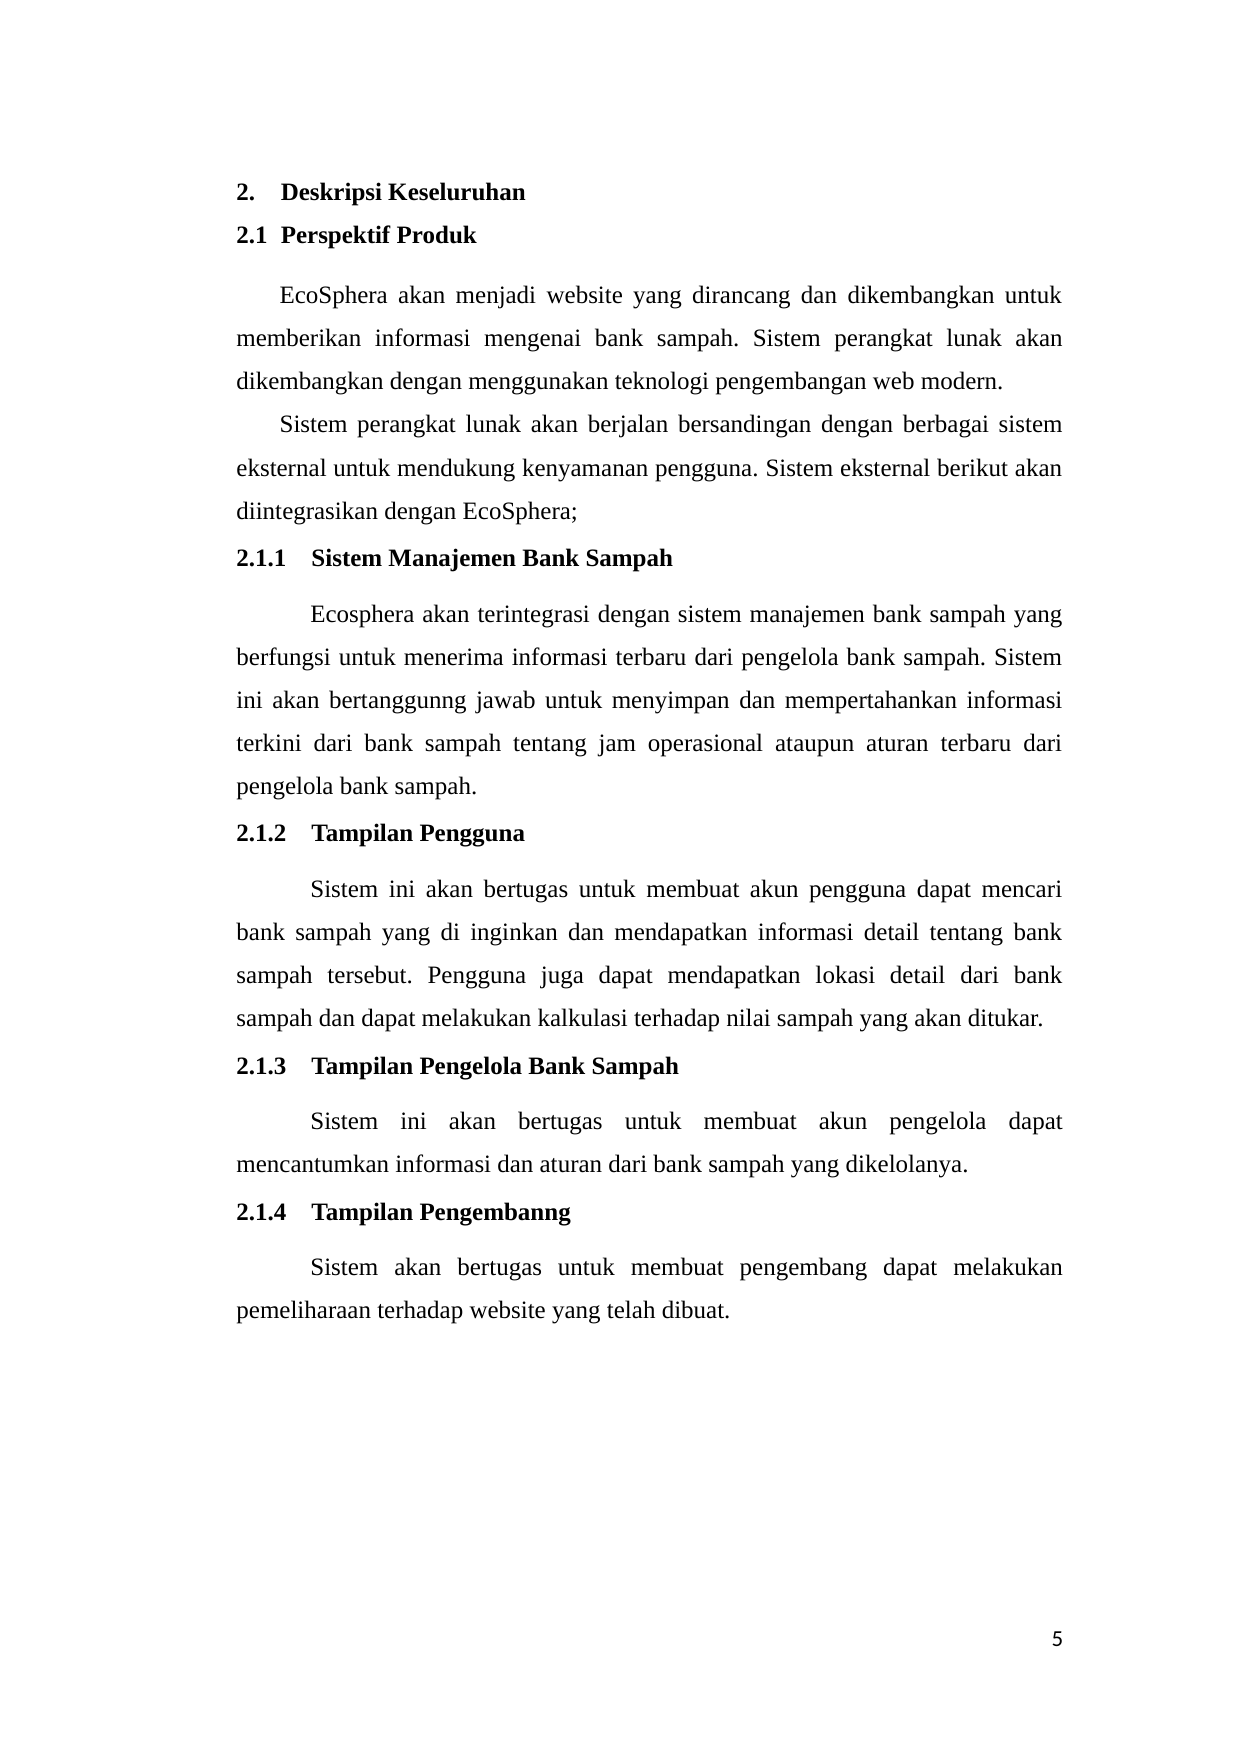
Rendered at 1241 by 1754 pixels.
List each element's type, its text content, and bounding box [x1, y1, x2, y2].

list EcoSphera akan menjadi website yang dirancang dan dikembangkan untuk memberikan informasi mengenai bank sampah. Sistem perangkat lunak akan dikembangkan dengan menggunakan teknologi pengembangan web modern. [236, 280, 1063, 395]
list Sistem akan bertugas untuk membuat pengembang dapat melakukan pemeliharaan terhadap website yang telah dibuat. [236, 1252, 1063, 1324]
subtitle Tampilan Pengembanng [236, 1197, 1063, 1226]
list Sistem ini akan bertugas untuk membuat akun pengelola dapat mencantumkan informasi dan aturan dari bank sampah yang dikelolanya. [236, 1106, 1063, 1178]
list Sistem ini akan bertugas untuk membuat akun pengguna dapat mencari bank sampah yang di inginkan dan mendapatkan informasi detail tentang bank sampah tersebut. Pengguna juga dapat mendapatkan lokasi detail dari bank sampah dan dapat melakukan kalkulasi terhadap nilai sampah yang akan ditukar. [236, 874, 1063, 1032]
subtitle Sistem Manajemen Bank Sampah [236, 543, 1063, 572]
subtitle Tampilan Pengguna [236, 818, 1063, 847]
subtitle Tampilan Pengelola Bank Sampah [236, 1051, 1063, 1079]
subtitle Perspektif Produk [236, 220, 1063, 249]
list Sistem perangkat lunak akan berjalan bersandingan dengan berbagai sistem eksternal untuk mendukung kenyamanan pengguna. Sistem eksternal berikut akan diintegrasikan dengan EcoSphera; [236, 409, 1063, 524]
subtitle Deskripsi Keseluruhan [236, 177, 1063, 206]
list Ecosphera akan terintegrasi dengan sistem manajemen bank sampah yang berfungsi untuk menerima informasi terbaru dari pengelola bank sampah. Sistem ini akan bertanggunng jawab untuk menyimpan dan mempertahankan informasi terkini dari bank sampah tentang jam operasional ataupun aturan terbaru dari pengelola bank sampah. [236, 599, 1063, 800]
